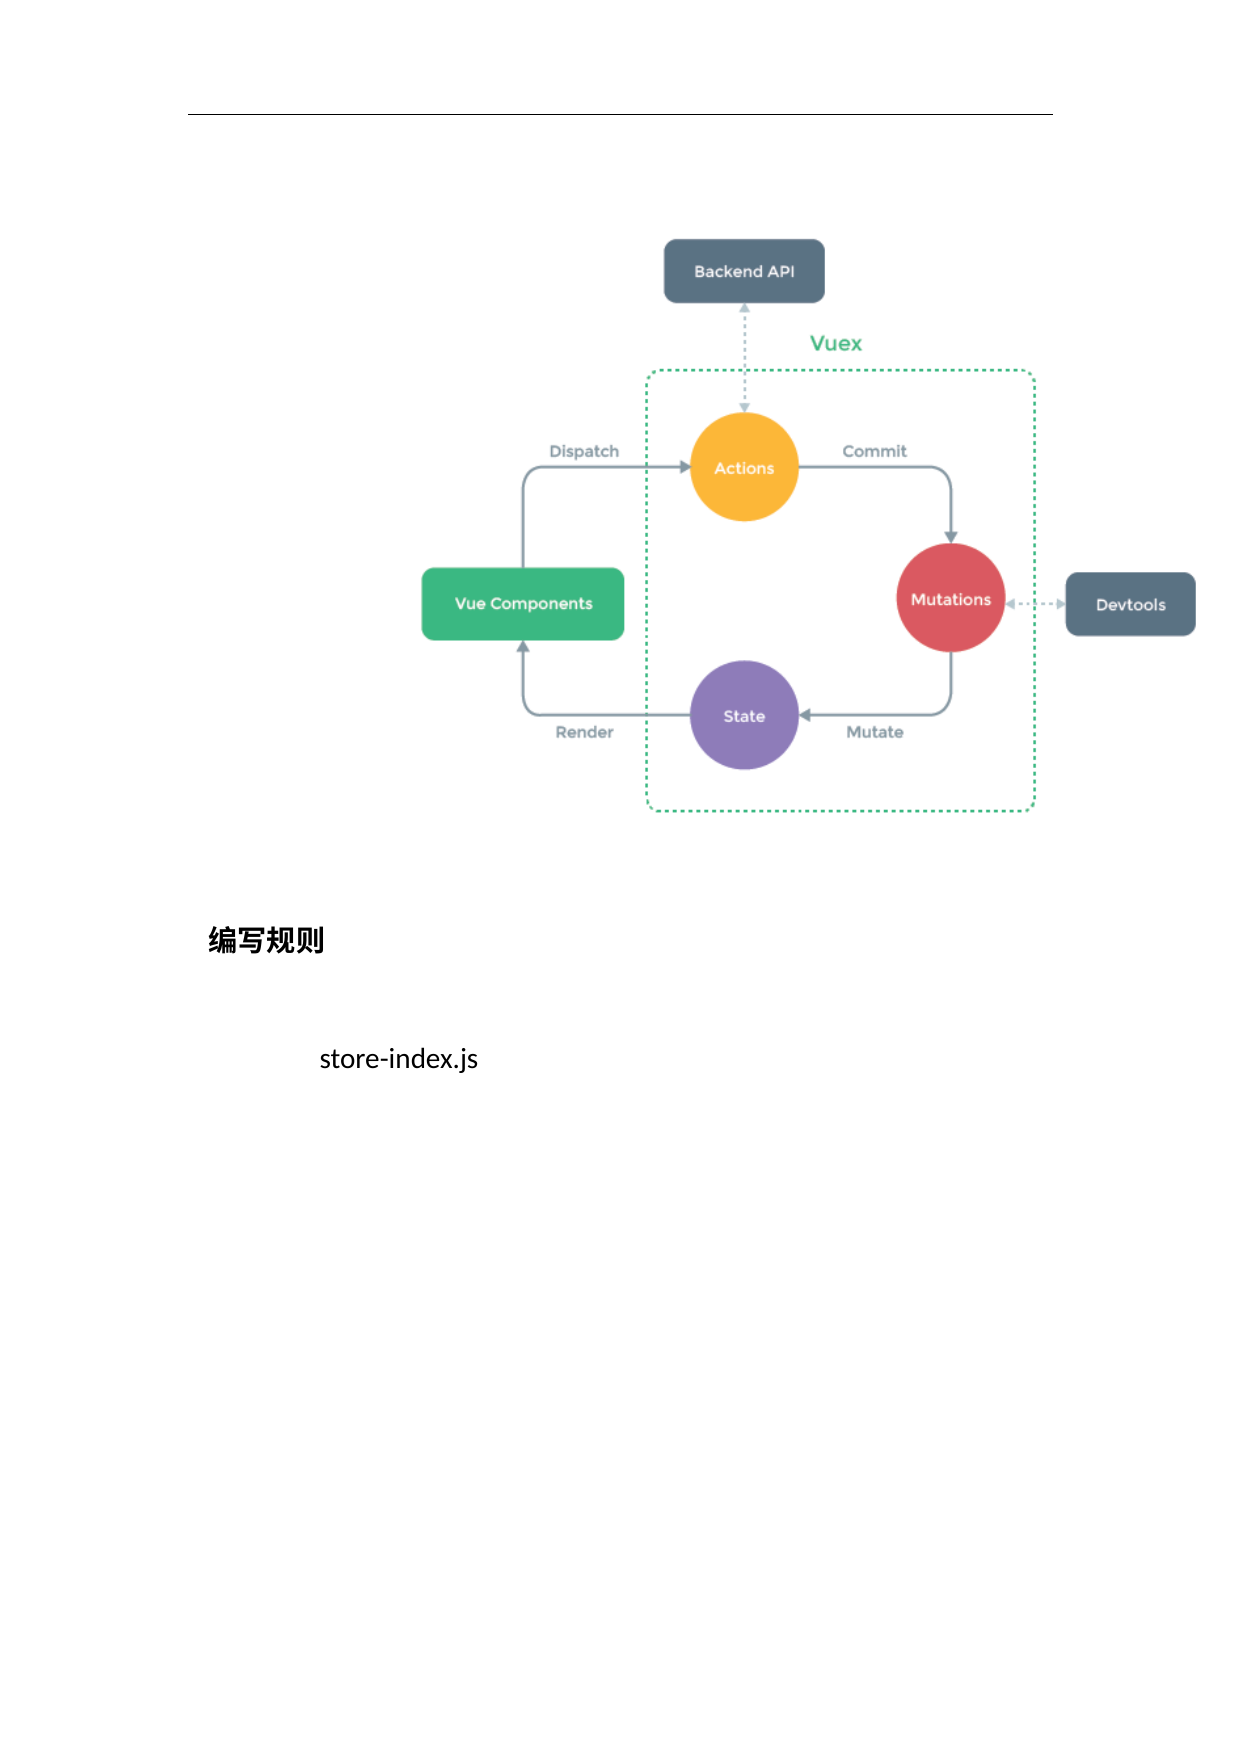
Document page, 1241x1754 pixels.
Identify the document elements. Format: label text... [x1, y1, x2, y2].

text store-index.js [319, 1025, 1053, 1090]
picture [319, 227, 1234, 827]
subtitle 编写规则 [187, 906, 1053, 971]
